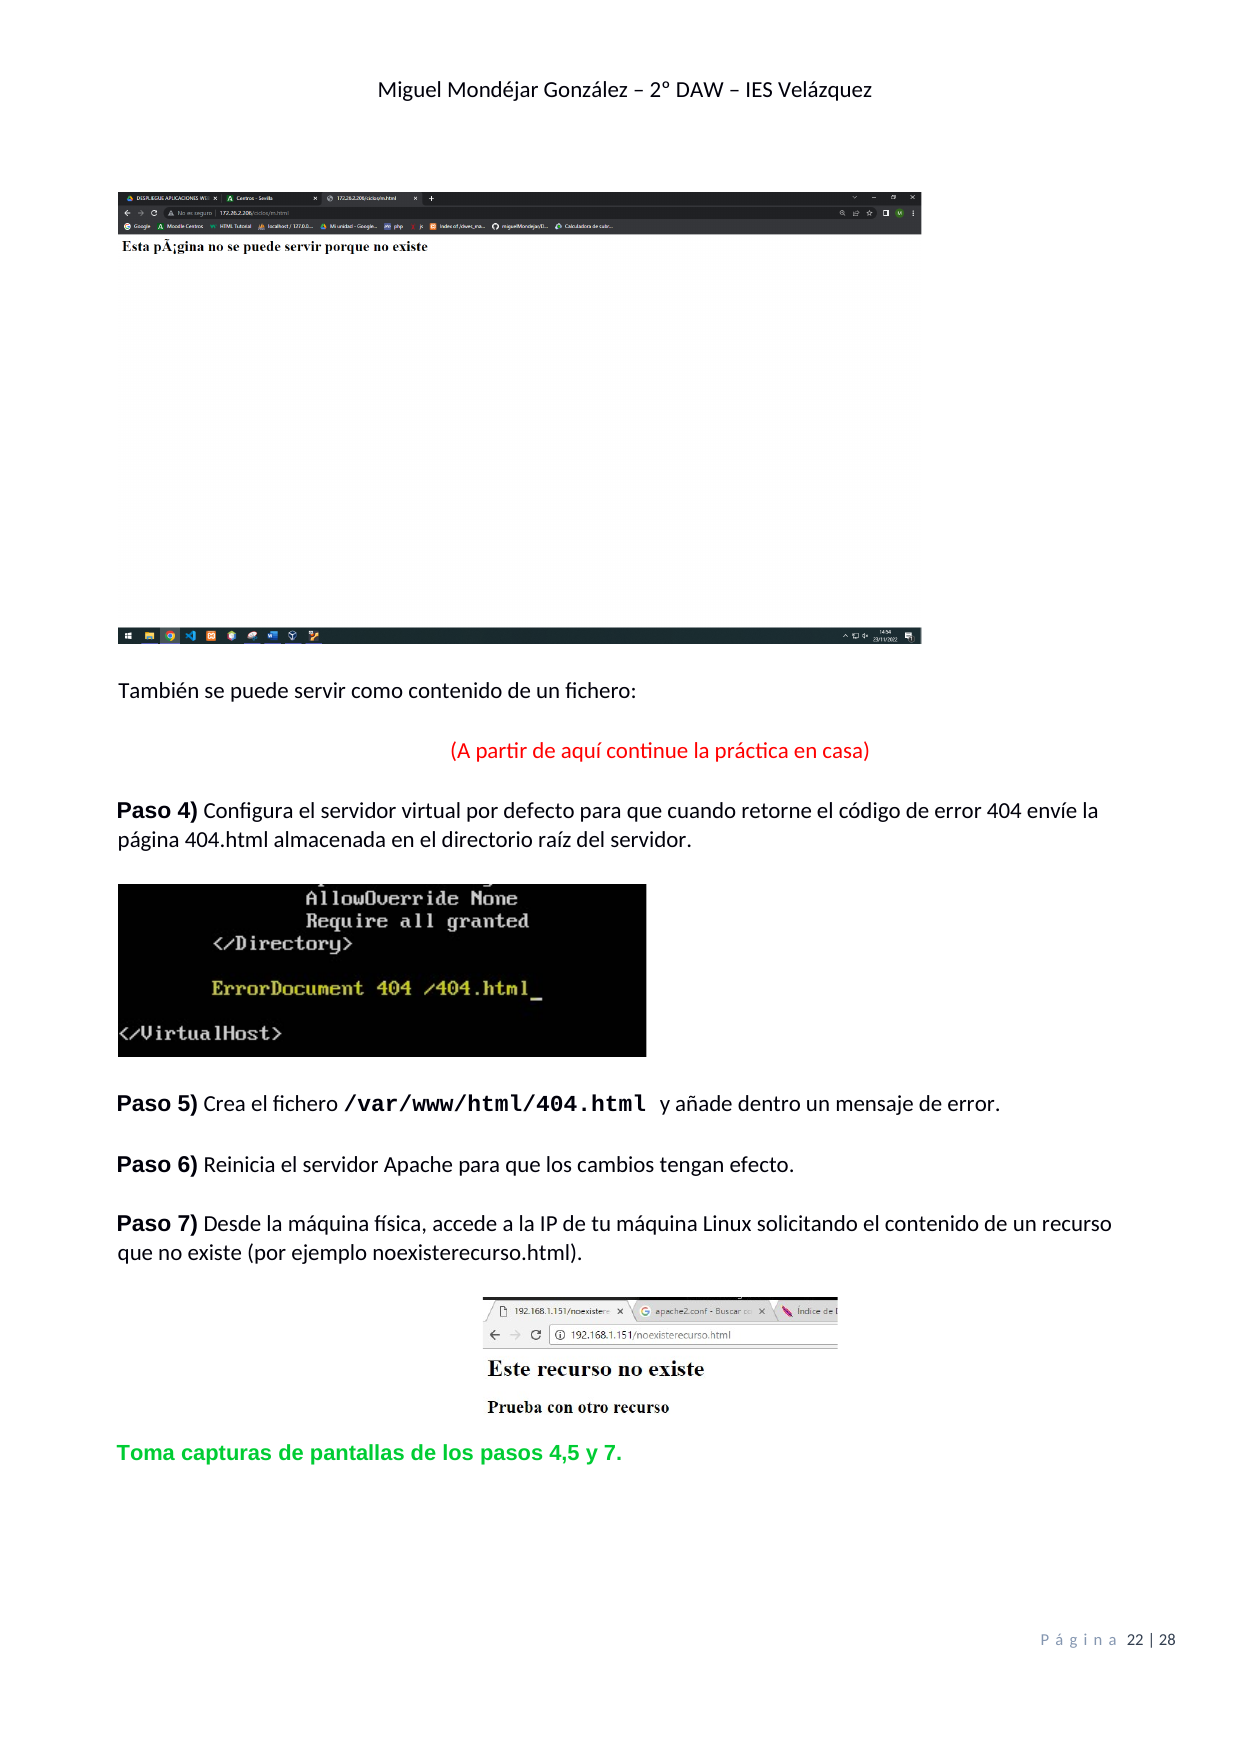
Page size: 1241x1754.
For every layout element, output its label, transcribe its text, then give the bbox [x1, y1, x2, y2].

text Toma capturas de pantallas de los pasos 4,5 y 7. [116, 1440, 1168, 1465]
picture [482, 1297, 838, 1438]
text Paso 5) Crea el fichero /var/www/html/404.html y añade dentro un mensaje de error. [116, 1089, 1123, 1118]
picture [118, 884, 647, 1057]
text Paso 7) Desde la máquina física, accede a la IP de tu máquina Linux solicitando el contenido de un recurso que no existe (por ejemplo noexisterecurso.html). [116, 1209, 1123, 1266]
text También se puede servir como contenido de un fichero: [118, 676, 1132, 704]
picture [118, 192, 922, 644]
text Paso 4) Configura el servidor virtual por defecto para que cuando retorne el código de error 404 envíe la página 404.html almacenada en el directorio raíz del servidor. [116, 796, 1123, 853]
text (A partir de aquí continue la práctica en casa) [118, 736, 1202, 764]
text Paso 6) Reinicia el servidor Apache para que los cambios tengan efecto. [116, 1150, 1123, 1178]
